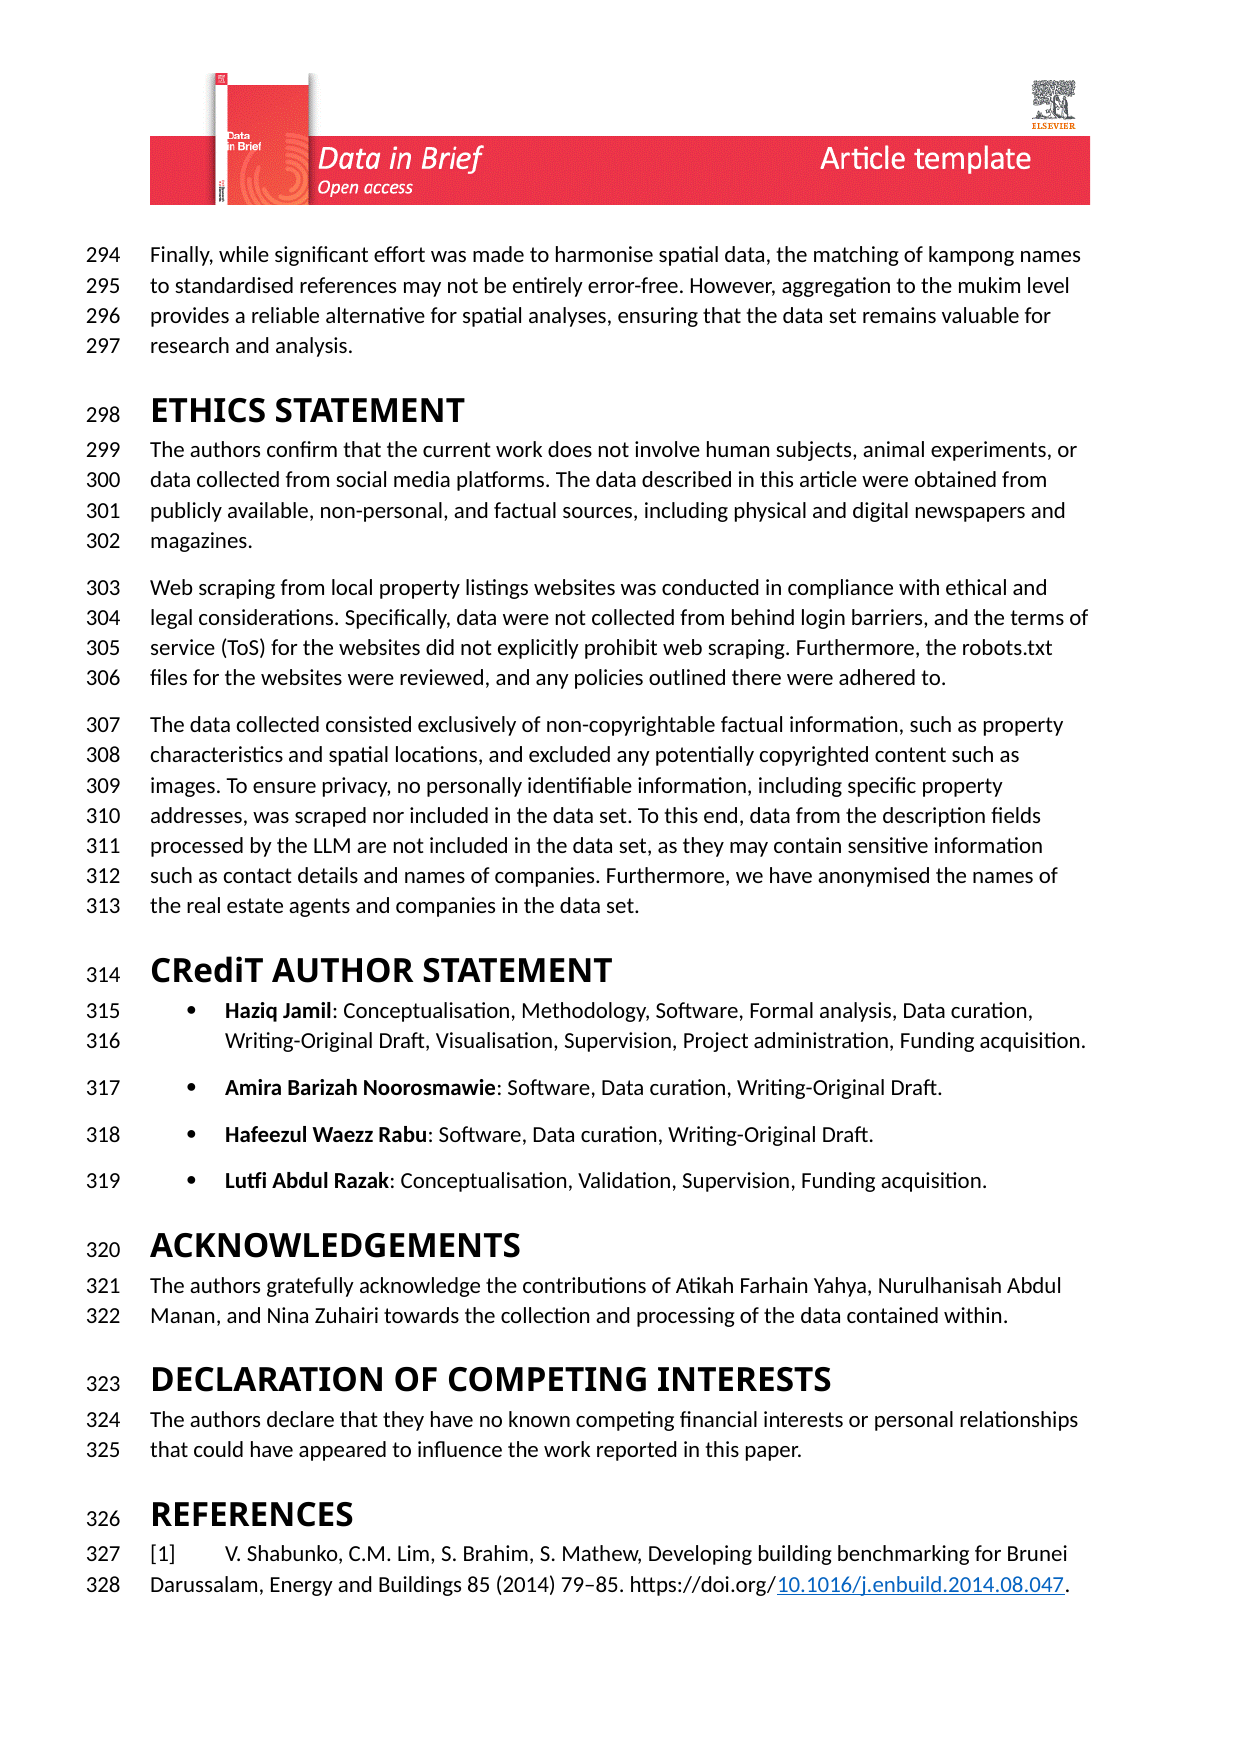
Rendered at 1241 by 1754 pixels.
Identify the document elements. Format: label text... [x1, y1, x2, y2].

list Lutfi Abdul Razak: Conceptualisation, Validation, Supervision, Funding acquisition. [187, 1167, 1090, 1194]
picture [150, 73, 1091, 205]
list Haziq Jamil: Conceptualisation, Methodology, Software, Formal analysis, Data curation, Writing-Original Draft, Visualisation, Supervision, Project administration, Funding acquisition. [187, 996, 1090, 1054]
text Web scraping from local property listings websites was conducted in compliance with ethical and legal considerations. Specifically, data were not collected from behind login barriers, and the terms of service (ToS) for the websites did not explicitly prohibit web scraping. Furthermore, the robots.txt files for the websites were reviewed, and any policies outlined there were adhered to. [150, 573, 1090, 691]
subtitle CRediT AUTHOR STATEMENT [150, 947, 1090, 992]
list Hafeezul Waezz Rabu: Software, Data curation, Writing-Original Draft. [187, 1120, 1090, 1148]
subtitle DECLARATION OF COMPETING INTERESTS [150, 1356, 1090, 1402]
text [1] V. Shabunko, C.M. Lim, S. Brahim, S. Mathew, Developing building benchmarking for Brunei Darussalam, Energy and Buildings 85 (2014) 79–85. https://doi.org/10.1016/j.enbuild.2014.08.047. [150, 1539, 1090, 1598]
text The authors gratefully acknowledge the contributions of Atikah Farhain Yahya, Nurulhanisah Abdul Manan, and Nina Zuhairi towards the collection and processing of the data contained within. [150, 1271, 1090, 1329]
text The authors confirm that the current work does not involve human subjects, animal experiments, or data collected from social media platforms. The data described in this article were obtained from publicly available, non-personal, and factual sources, including physical and digital newspapers and magazines. [150, 435, 1090, 554]
subtitle REFERENCES [150, 1491, 1090, 1536]
text Finally, while significant effort was made to harmonise spatial data, the matching of kampong names to standardised references may not be entirely error-free. However, aggregation to the mukim level provides a reliable alternative for spatial analyses, ensuring that the data set remains valuable for research and analysis. [150, 241, 1090, 359]
text The authors declare that they have no known competing financial interests or personal relationships that could have appeared to influence the work reported in this paper. [150, 1405, 1090, 1463]
subtitle ACKNOWLEDGEMENTS [150, 1222, 1090, 1267]
list Amira Barizah Noorosmawie: Software, Data curation, Writing-Original Draft. [187, 1073, 1090, 1101]
subtitle ETHICS STATEMENT [150, 386, 1090, 432]
text The data collected consisted exclusively of non-copyrightable factual information, such as property characteristics and spatial locations, and excluded any potentially copyrighted content such as images. To ensure privacy, no personally identifiable information, including specific property addresses, was scraped nor included in the data set. To this end, data from the description fields processed by the LLM are not included in the data set, as they may contain sensitive information such as contact details and names of companies. Furthermore, we have anonymised the names of the real estate agents and companies in the data set. [150, 710, 1090, 919]
